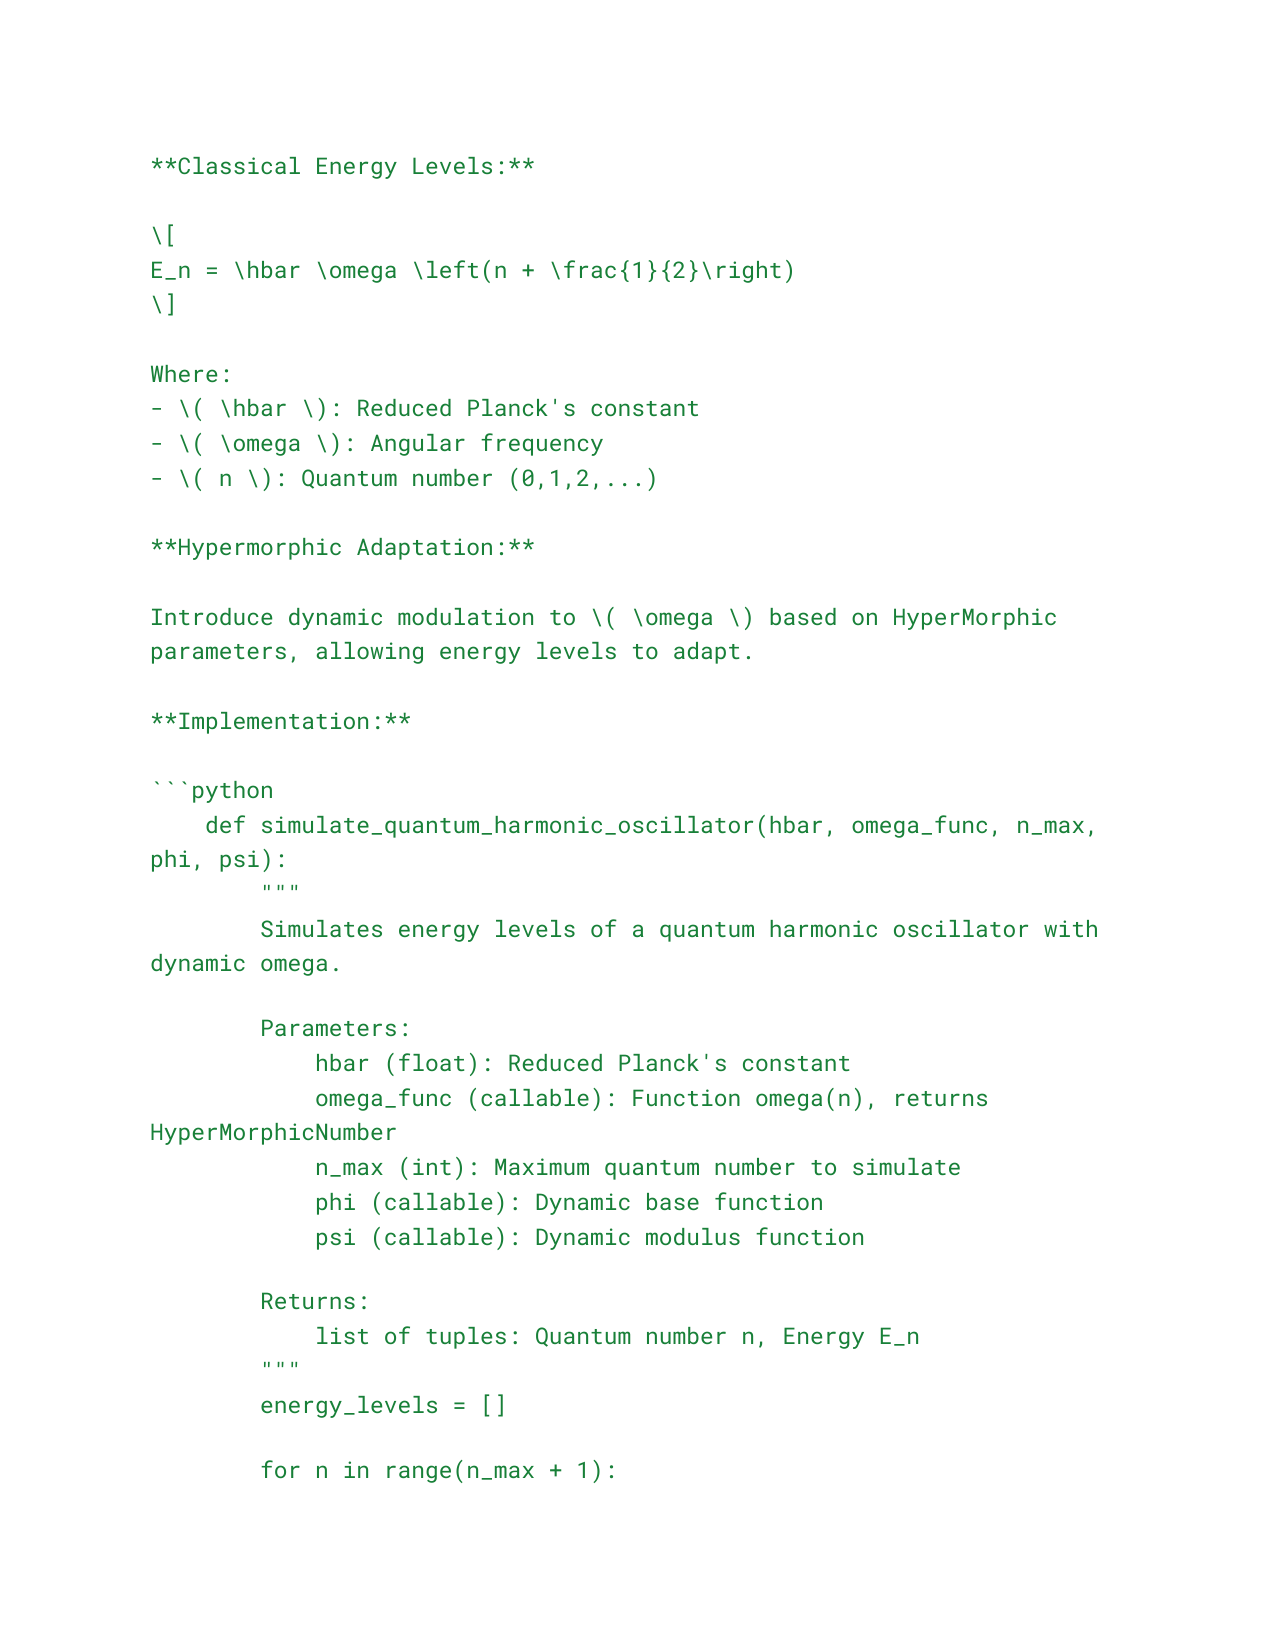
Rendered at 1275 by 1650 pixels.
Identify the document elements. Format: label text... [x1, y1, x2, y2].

text \] [150, 289, 1125, 319]
text psi (callable): Dynamic modulus function [150, 1221, 1125, 1251]
text energy_levels = [] [150, 1390, 1125, 1420]
text Introduce dynamic modulation to \( \omega \) based on HyperMorphic parameters, allowing energy levels to adapt. [150, 601, 1125, 666]
text **Implementation:** [150, 705, 1125, 735]
text Returns: [150, 1286, 1125, 1316]
text n_max (int): Maximum quantum number to simulate [150, 1151, 1125, 1182]
text Simulates energy levels of a quantum harmonic oscillator with dynamic omega. [150, 913, 1125, 978]
text E_n = \hbar \omega \left(n + \frac{1}{2}\right) [150, 254, 1125, 284]
text - \( n \): Quantum number (0,1,2,...) [150, 462, 1125, 492]
text **Hypermorphic Adaptation:** [150, 532, 1125, 562]
text """ [150, 1355, 1125, 1385]
text - \( \omega \): Angular frequency [150, 427, 1125, 458]
text Where: [150, 358, 1125, 388]
text hbar (float): Reduced Planck's constant [150, 1047, 1125, 1078]
text omega_func (callable): Function omega(n), returns HyperMorphicNumber [150, 1082, 1125, 1147]
text - \( \hbar \): Reduced Planck's constant [150, 393, 1125, 423]
text Parameters: [150, 1013, 1125, 1043]
text **Classical Energy Levels:** [150, 150, 1125, 180]
text ```python [150, 774, 1125, 804]
text """ [150, 878, 1125, 909]
text list of tuples: Quantum number n, Energy E_n [150, 1320, 1125, 1351]
text for n in range(n_max + 1): [150, 1455, 1125, 1485]
text \[ [150, 219, 1125, 249]
text def simulate_quantum_harmonic_oscillator(hbar, omega_func, n_max, phi, psi): [150, 809, 1125, 874]
text phi (callable): Dynamic base function [150, 1186, 1125, 1216]
